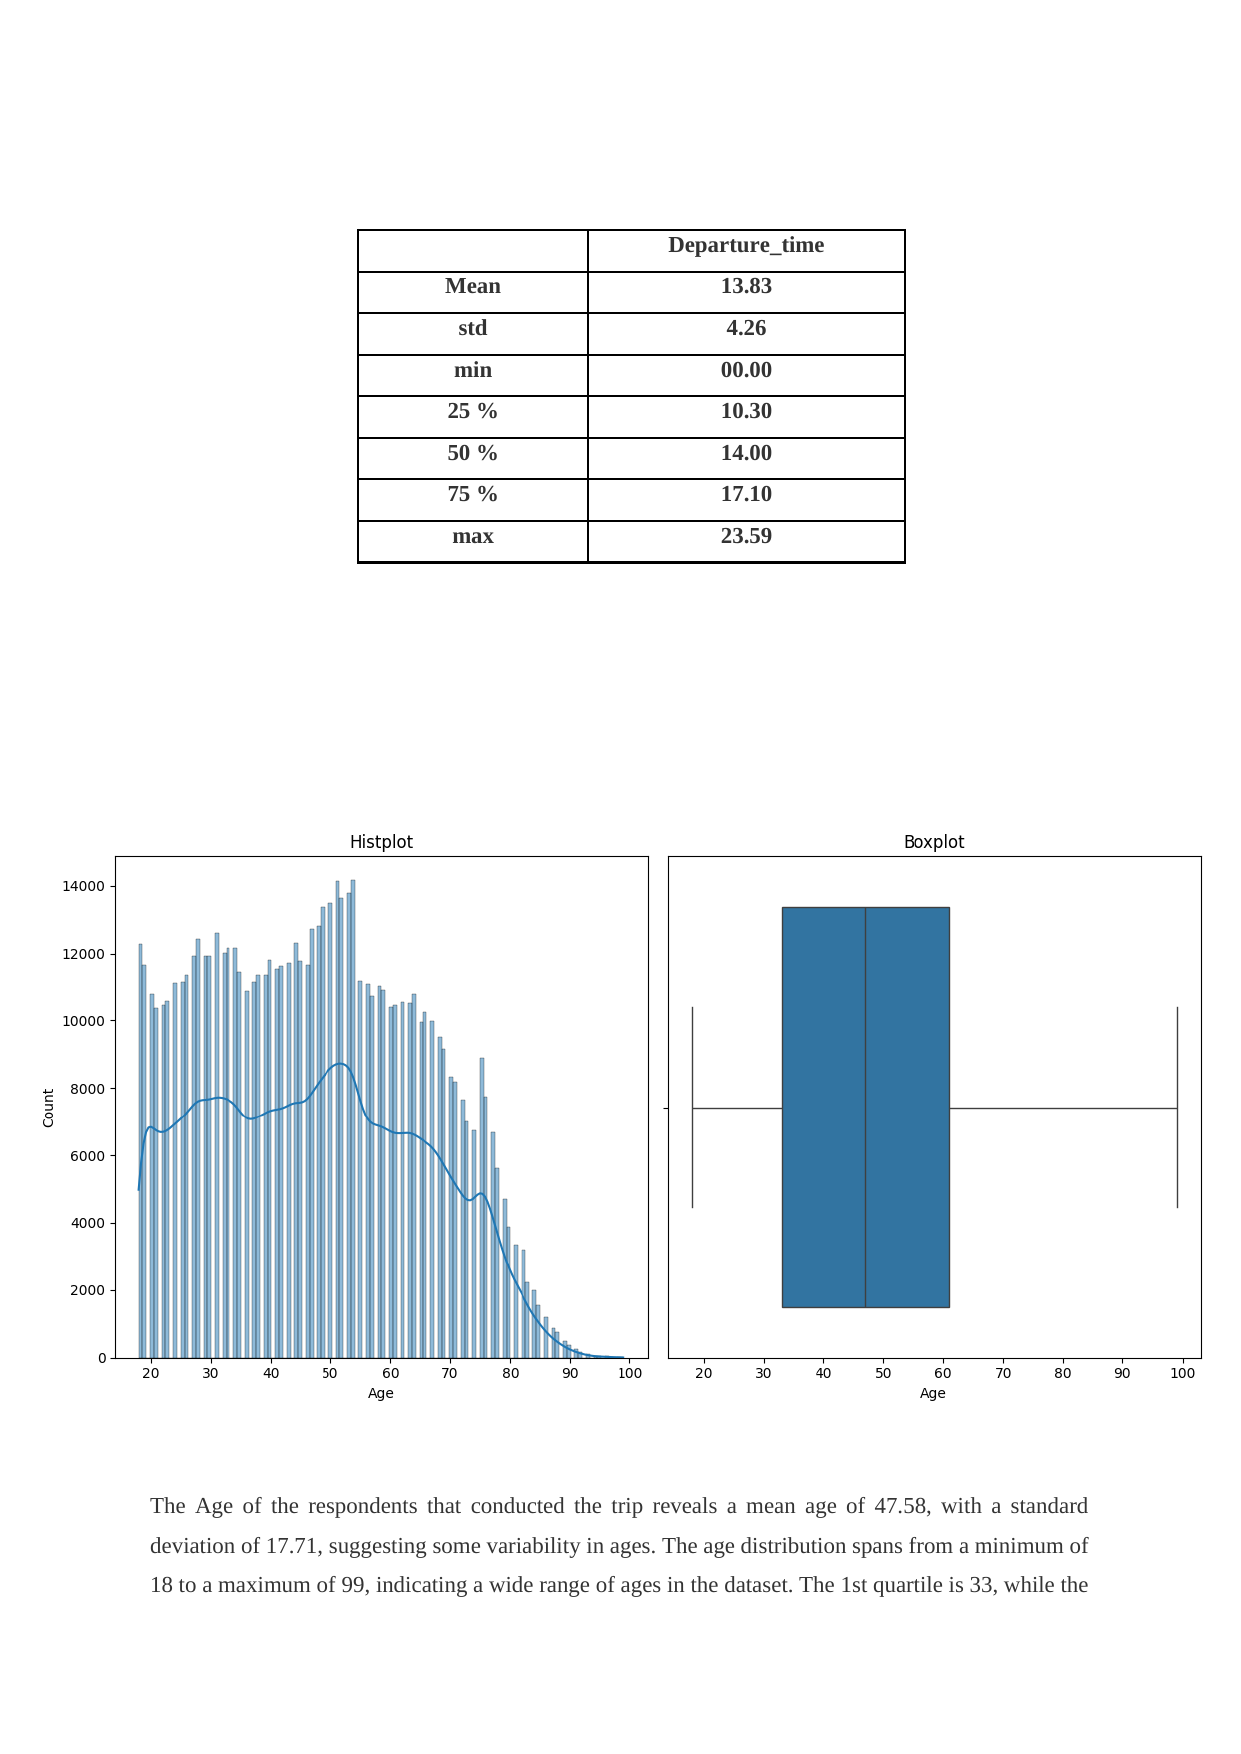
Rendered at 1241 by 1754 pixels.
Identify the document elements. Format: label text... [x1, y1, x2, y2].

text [150, 1492, 1090, 1598]
table_cell 23.59 [589, 522, 904, 561]
table_header Departure_time [589, 231, 904, 271]
table_header [359, 231, 587, 271]
table_cell 14.00 [589, 439, 904, 478]
table_cell 4.26 [589, 314, 904, 354]
table_cell max [359, 522, 587, 561]
table_cell 00.00 [589, 356, 904, 395]
table_cell 75 % [359, 480, 587, 520]
table_cell 17.10 [589, 480, 904, 520]
table_cell 25 % [359, 397, 587, 437]
picture [32, 824, 1208, 1410]
table_cell min [359, 356, 587, 395]
table_cell 50 % [359, 439, 587, 478]
table_cell std [359, 314, 587, 354]
table_cell 10.30 [589, 397, 904, 437]
table_cell 13.83 [589, 273, 904, 312]
table_cell Mean [359, 273, 587, 312]
